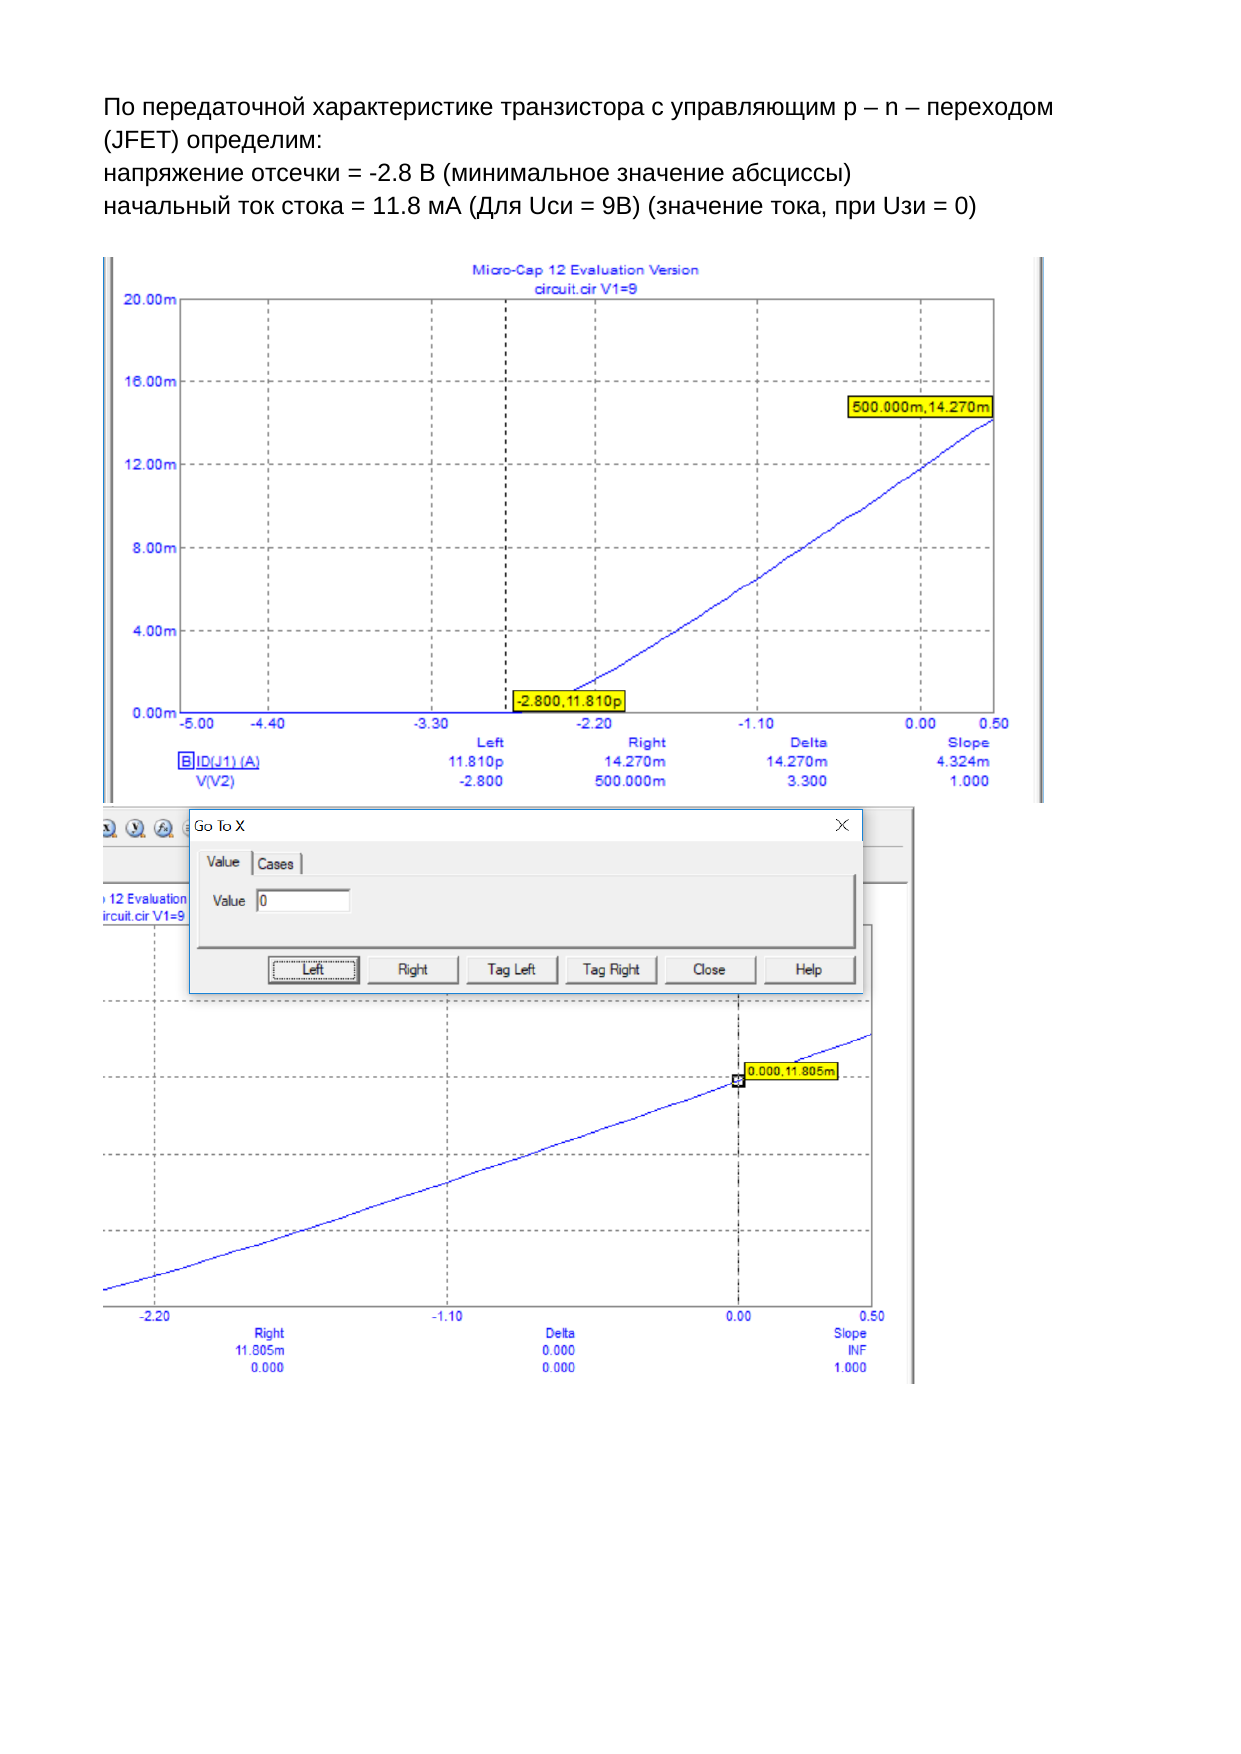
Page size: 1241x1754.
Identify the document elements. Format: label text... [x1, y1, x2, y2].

text начальный ток стока = 11.8 мА (Для Uси = 9В) (значение тока, при Uзи = 0) [103, 191, 1090, 220]
text По передаточной характеристике транзистора с управляющим p – n – переходом (JFET) определим: [103, 92, 1090, 154]
picture [103, 257, 1044, 803]
text напряжение отсечки = -2.8 В (минимальное значение абсциссы) [103, 158, 1090, 187]
picture [103, 806, 915, 1384]
